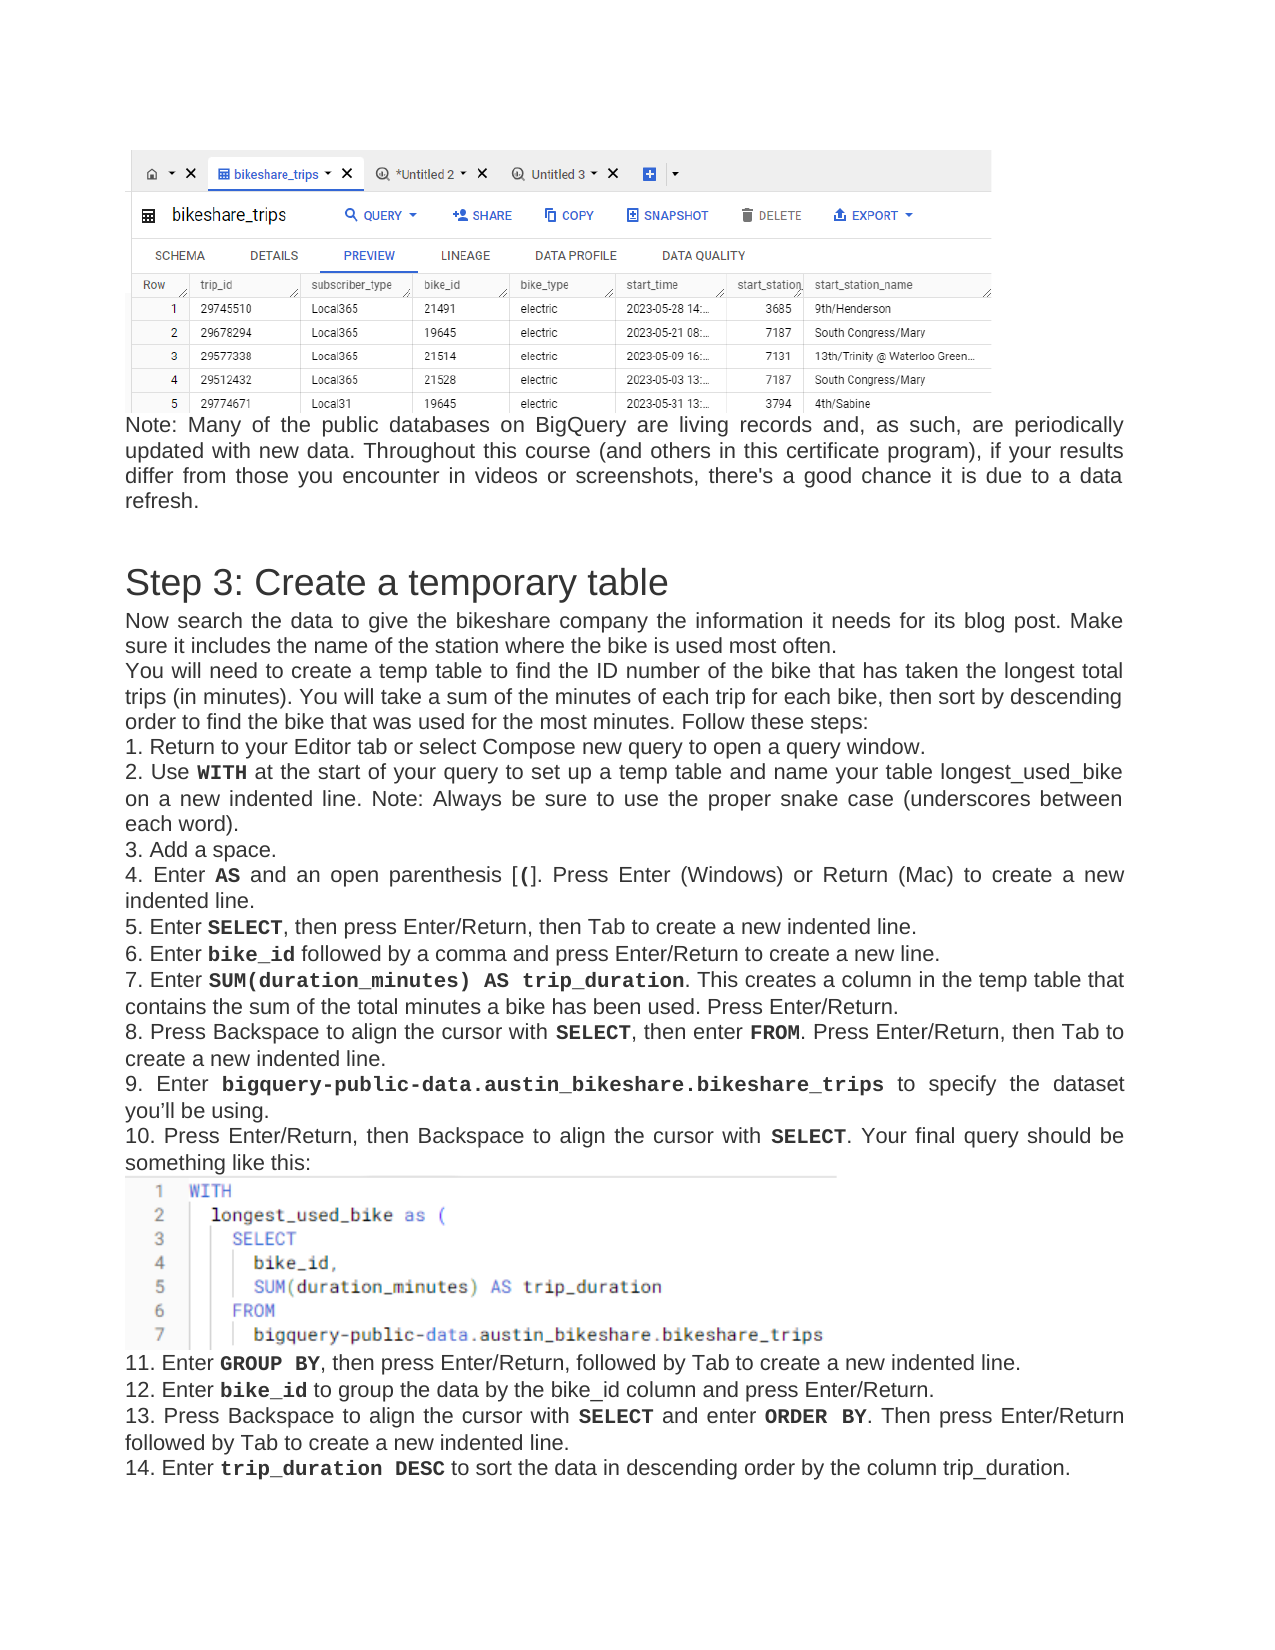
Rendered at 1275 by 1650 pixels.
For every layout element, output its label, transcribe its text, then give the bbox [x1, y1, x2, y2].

text 1. Return to your Editor tab or select Compose new query to open a query window. [125, 734, 1125, 759]
text You will need to create a temp table to find the ID number of the bike that has taken the longest total trips (in minutes). You will take a sum of the minutes of each trip for each bike, then sort by descending order to find the bike that was used for the most minutes. Follow these steps: [125, 658, 1125, 734]
picture [125, 150, 992, 413]
text 4. Enter AS and an open parenthesis [(]. Press Enter (Windows) or Return (Mac) to create a new indented line. [125, 862, 1125, 914]
text Now search the data to give the bikeshare company the information it needs for its blog post. Make sure it includes the name of the station where the bike is used most often. [125, 608, 1125, 658]
text 5. Enter SELECT, then press Enter/Return, then Tab to create a new indented line. [125, 914, 1125, 940]
text 12. Enter bike_id to group the data by the bike_id column and press Enter/Return. [125, 1376, 1125, 1403]
text 6. Enter bike_id followed by a comma and press Enter/Return to create a new line. [125, 940, 1125, 967]
picture [125, 1175, 837, 1350]
text 8. Press Backspace to align the cursor with SELECT, then enter FROM. Press Enter/Return, then Tab to create a new indented line. [125, 1019, 1125, 1071]
text Note: Many of the public databases on BigQuery are living records and, as such, are periodically updated with new data. Throughout this course (and others in this certificate program), if your results differ from those you encounter in videos or screenshots, there's a good chance it is due to a data refresh. [125, 412, 1125, 513]
subtitle Step 3: Create a temporary table [125, 561, 1125, 604]
text 14. Enter trip_duration DESC to sort the data in descending order by the column trip_duration. [125, 1455, 1125, 1482]
text 11. Enter GROUP BY, then press Enter/Return, followed by Tab to create a new indented line. [125, 1350, 1125, 1376]
text 13. Press Backspace to align the cursor with SELECT and enter ORDER BY. Then press Enter/Return followed by Tab to create a new indented line. [125, 1403, 1125, 1455]
text 7. Enter SUM(duration_minutes) AS trip_duration. This creates a column in the temp table that contains the sum of the total minutes a bike has been used. Press Enter/Return. [125, 967, 1125, 1019]
text 2. Use WITH at the start of your query to set up a temp table and name your table longest_used_bike on a new indented line. Note: Always be sure to use the proper snake case (underscores between each word). [125, 759, 1125, 836]
text 10. Press Enter/Return, then Backspace to align the cursor with SELECT. Your final query should be something like this: [125, 1123, 1125, 1175]
text 3. Add a space. [125, 836, 1125, 862]
text 9. Enter bigquery-public-data.austin_bikeshare.bikeshare_trips to specify the dataset you’ll be using. [125, 1071, 1125, 1123]
